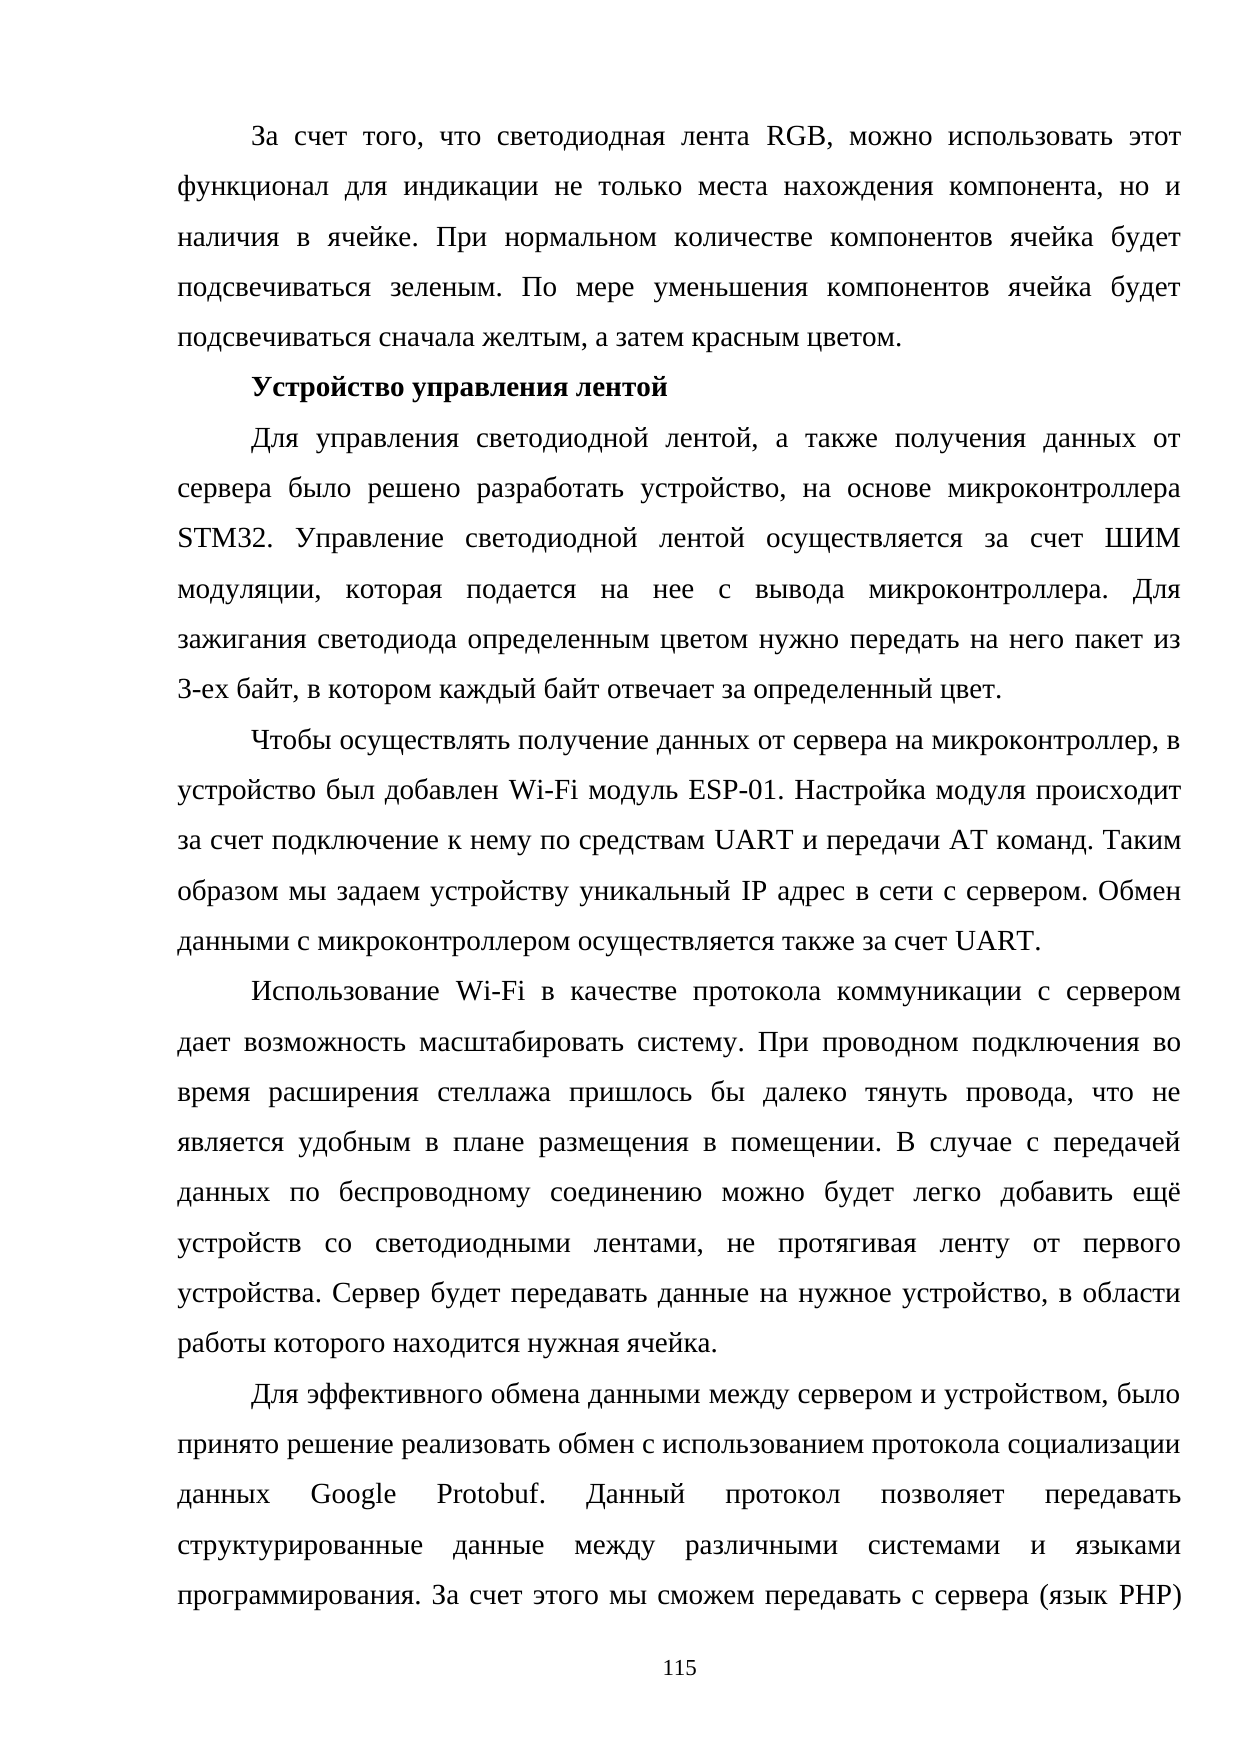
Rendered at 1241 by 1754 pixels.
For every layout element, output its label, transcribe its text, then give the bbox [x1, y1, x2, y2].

text Для управления светодиодной лентой, а также получения данных от сервера было решено разработать устройство, на основе микроконтроллера STM32. Управление светодиодной лентой осуществляется за счет ШИМ модуляции, которая подается на нее с вывода микроконтроллера. Для зажигания светодиода определенным цветом нужно передать на него пакет из 3-ех байт, в котором каждый байт отвечает за определенный цвет. [177, 420, 1182, 705]
text За счет того, что светодиодная лента RGB, можно использовать этот функционал для индикации не только места нахождения компонента, но и наличия в ячейке. При нормальном количестве компонентов ячейка будет подсвечиваться зеленым. По мере уменьшения компонентов ячейка будет подсвечиваться сначала желтым, а затем красным цветом. [177, 118, 1182, 353]
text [177, 1376, 1182, 1611]
text Устройство управления лентой [177, 369, 1182, 403]
text Чтобы осуществлять получение данных от сервера на микроконтроллер, в устройство был добавлен Wi-Fi модуль ESP-01. Настройка модуля происходит за счет подключение к нему по средствам UART и передачи AT команд. Таким образом мы задаем устройству уникальный IP адрес в сети с сервером. Обмен данными с микроконтроллером осуществляется также за счет UART. [177, 722, 1182, 957]
text Использование Wi-Fi в качестве протокола коммуникации с сервером дает возможность масштабировать систему. При проводном подключения во время расширения стеллажа пришлось бы далеко тянуть провода, что не является удобным в плане размещения в помещении. В случае с передачей данных по беспроводному соединению можно будет легко добавить ещё устройств со светодиодными лентами, не протягивая ленту от первого устройства. Сервер будет передавать данные на нужное устройство, в области работы которого находится нужная ячейка. [177, 973, 1182, 1359]
